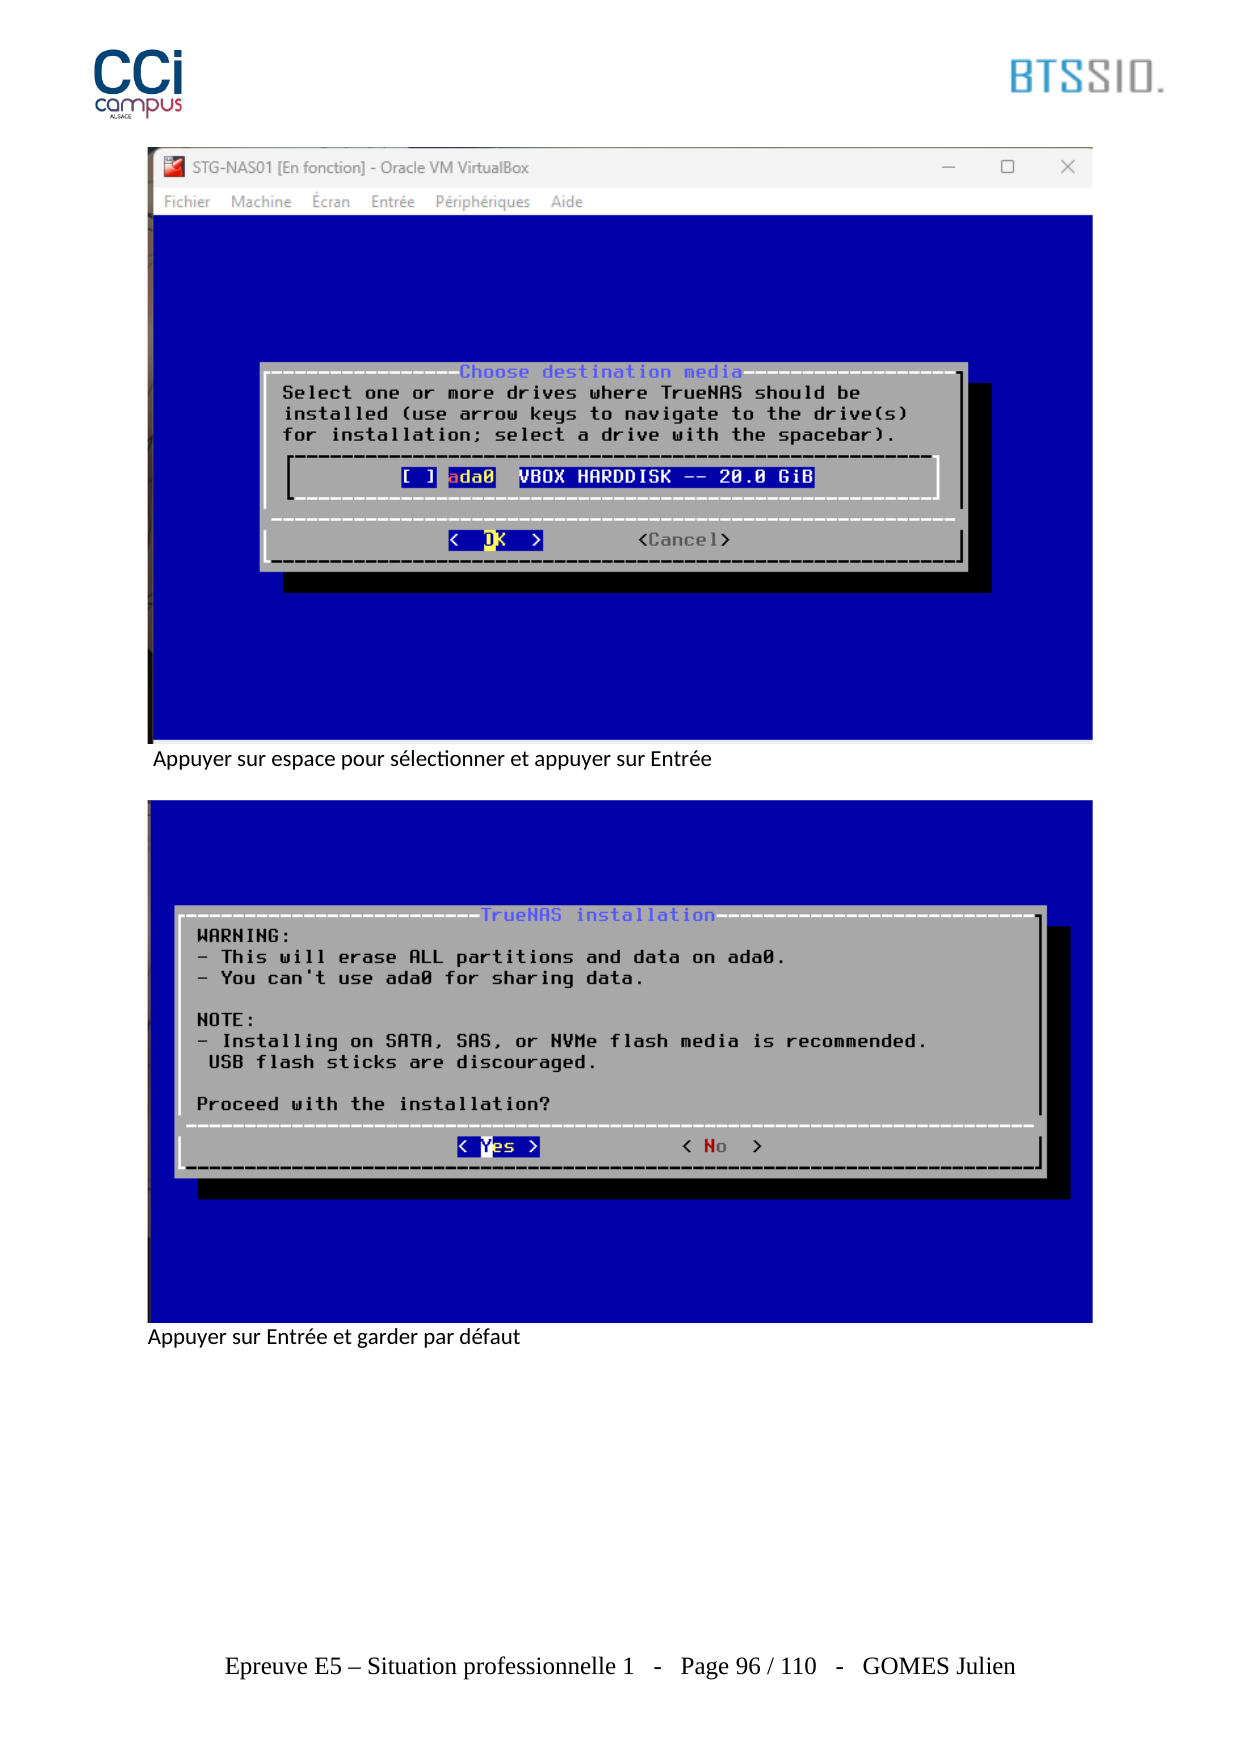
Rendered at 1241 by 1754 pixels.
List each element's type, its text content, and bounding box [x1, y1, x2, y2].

text Appuyer sur espace pour sélectionner et appuyer sur Entrée [148, 744, 1093, 772]
picture [147, 800, 1093, 1323]
picture [81, 44, 194, 123]
picture [147, 147, 1093, 744]
text Appuyer sur Entrée et garder par défaut [148, 1323, 1093, 1350]
picture [1004, 46, 1169, 104]
